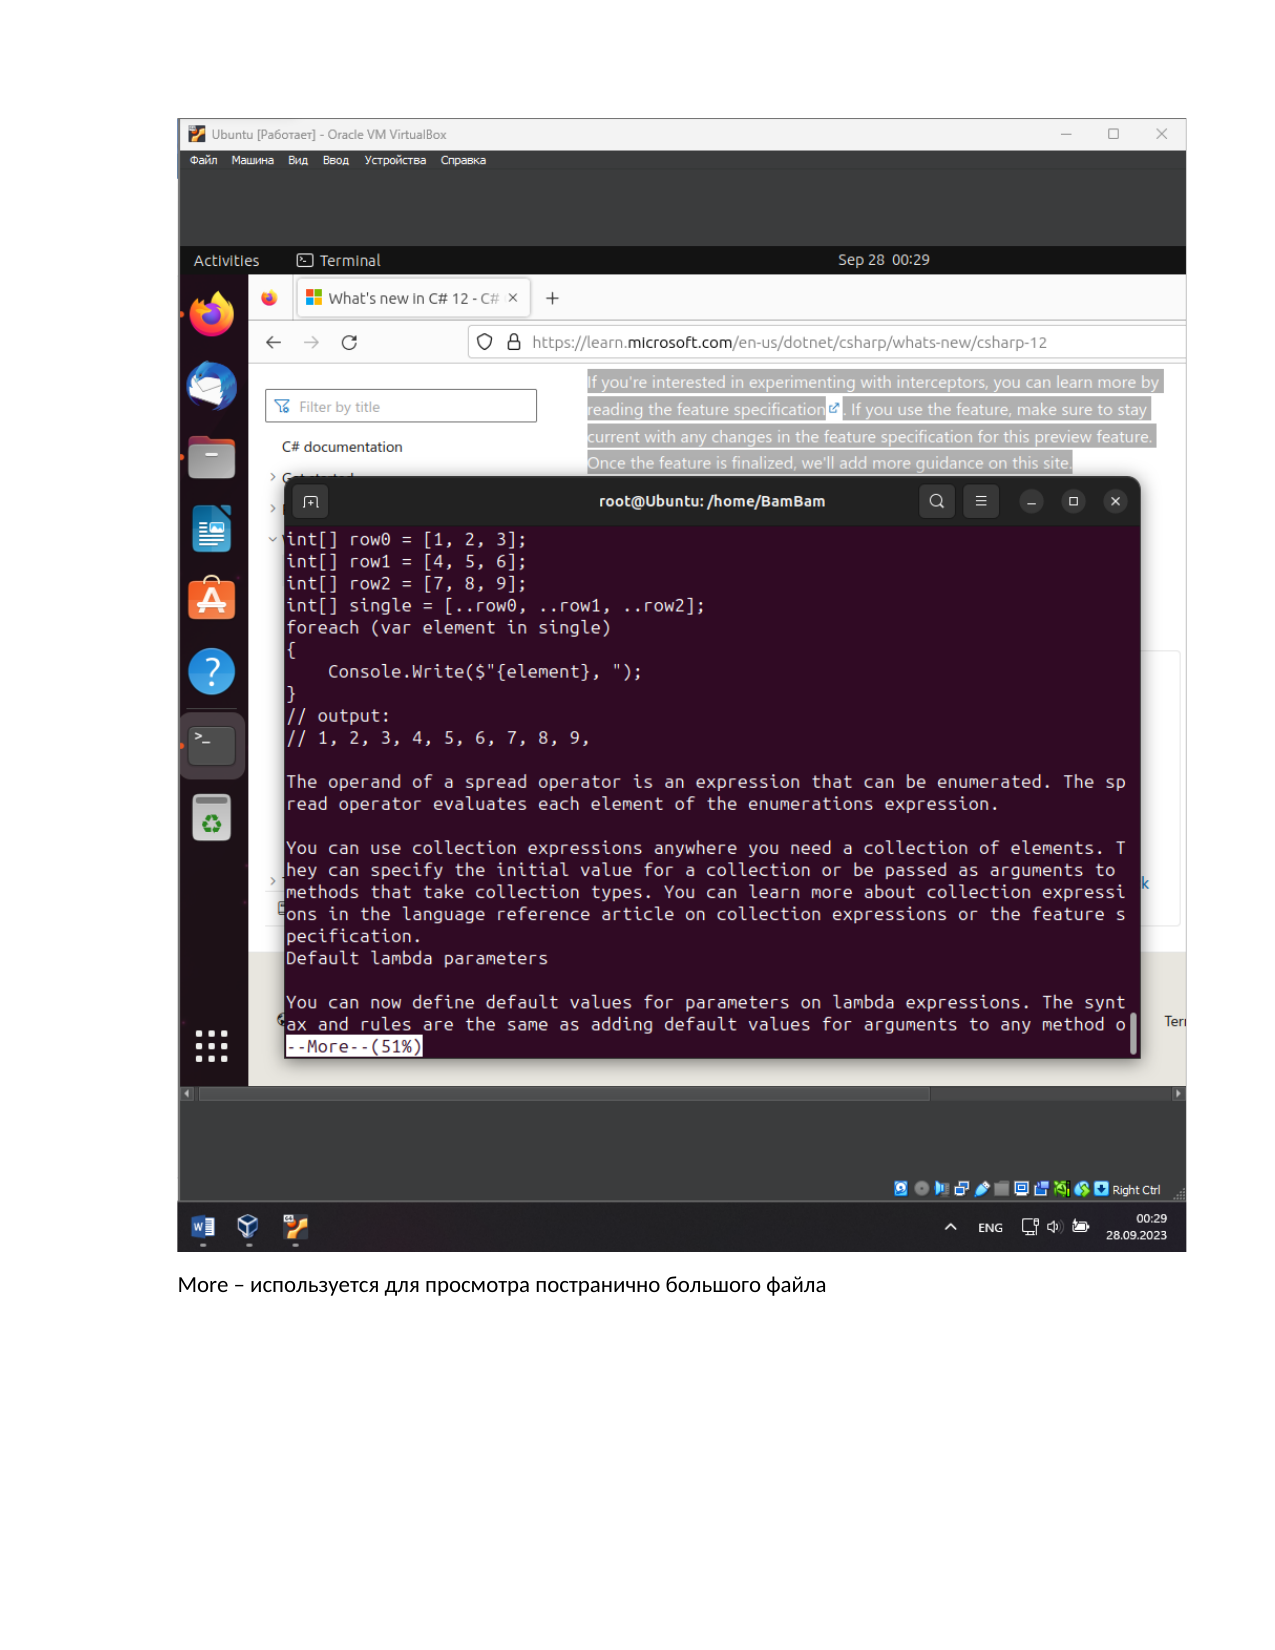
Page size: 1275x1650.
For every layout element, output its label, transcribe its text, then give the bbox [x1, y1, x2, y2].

text More – используется для просмотра постранично большого файла [177, 1270, 1186, 1298]
picture [177, 118, 1187, 1252]
